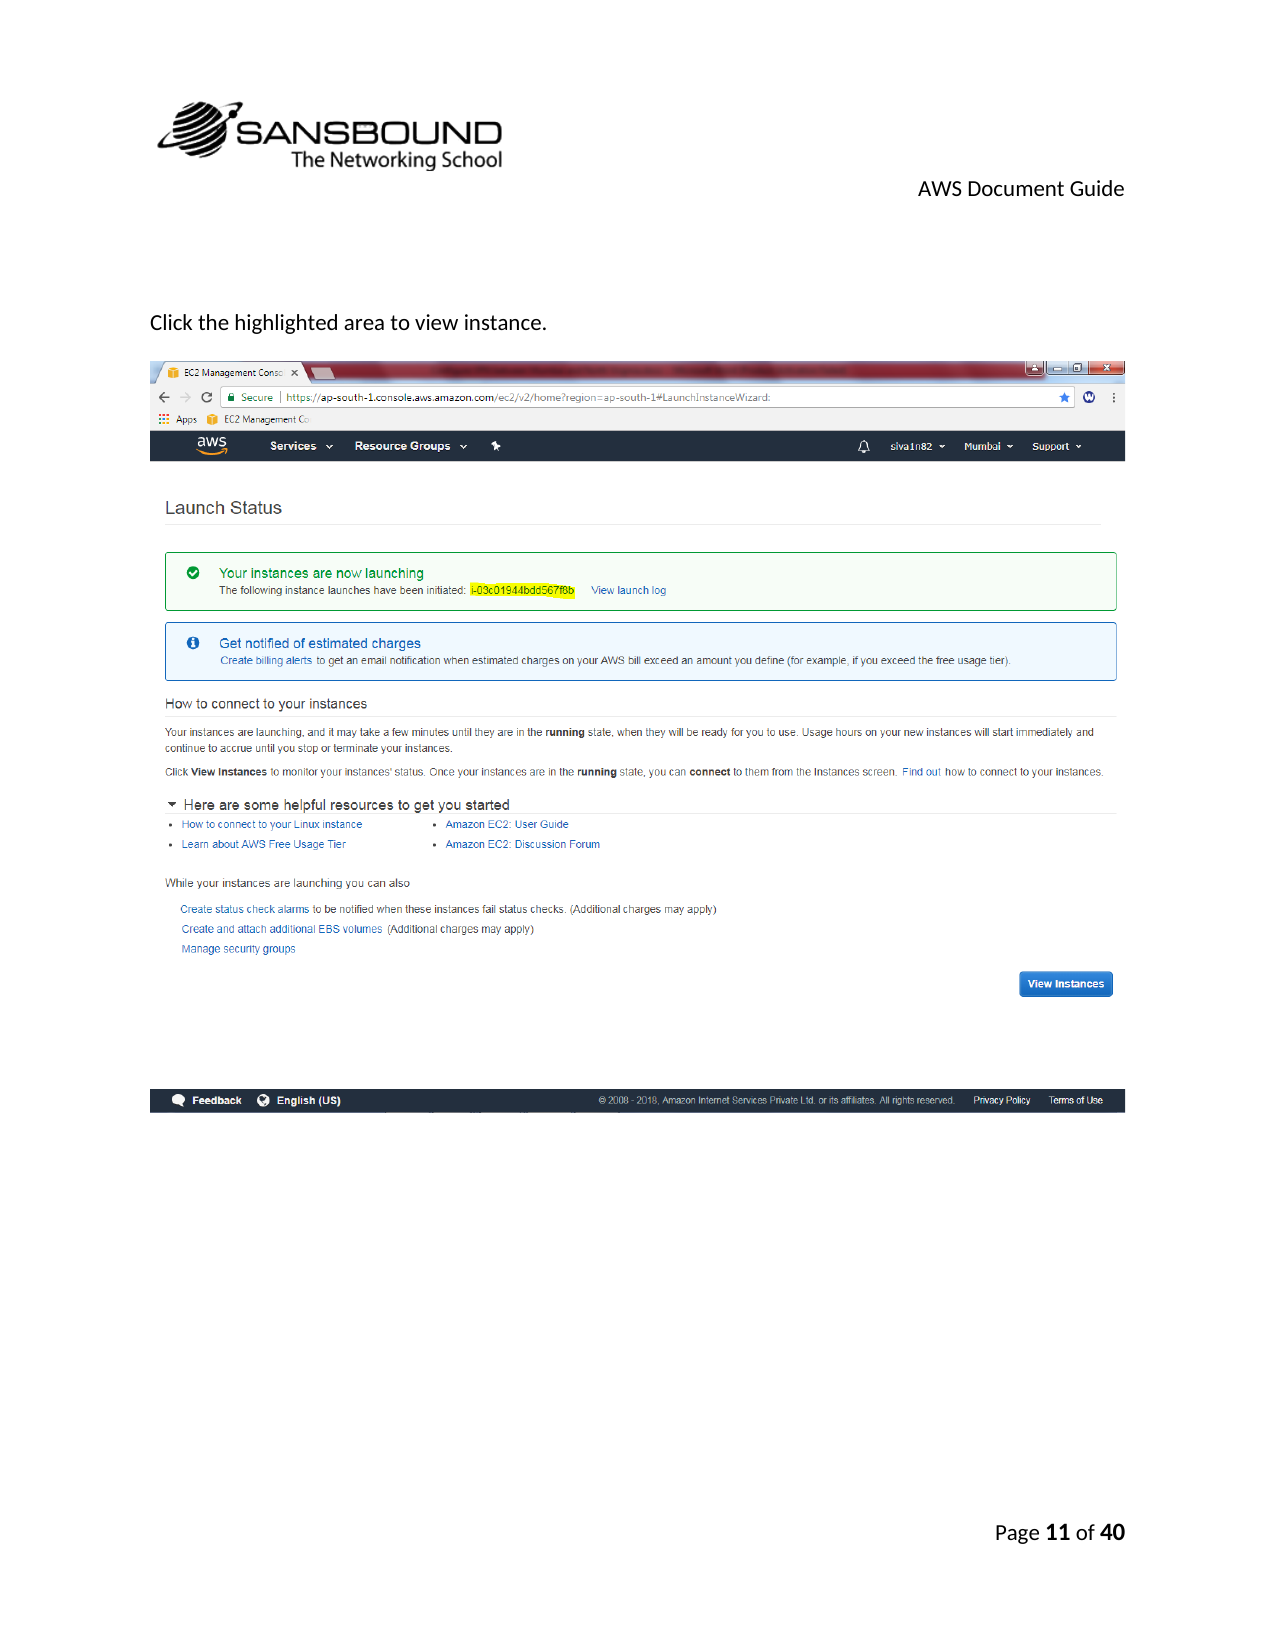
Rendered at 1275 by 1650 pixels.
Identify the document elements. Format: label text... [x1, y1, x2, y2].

picture [150, 75, 514, 197]
text Click the highlighted area to view instance. [150, 308, 1125, 336]
picture [150, 361, 1125, 1113]
